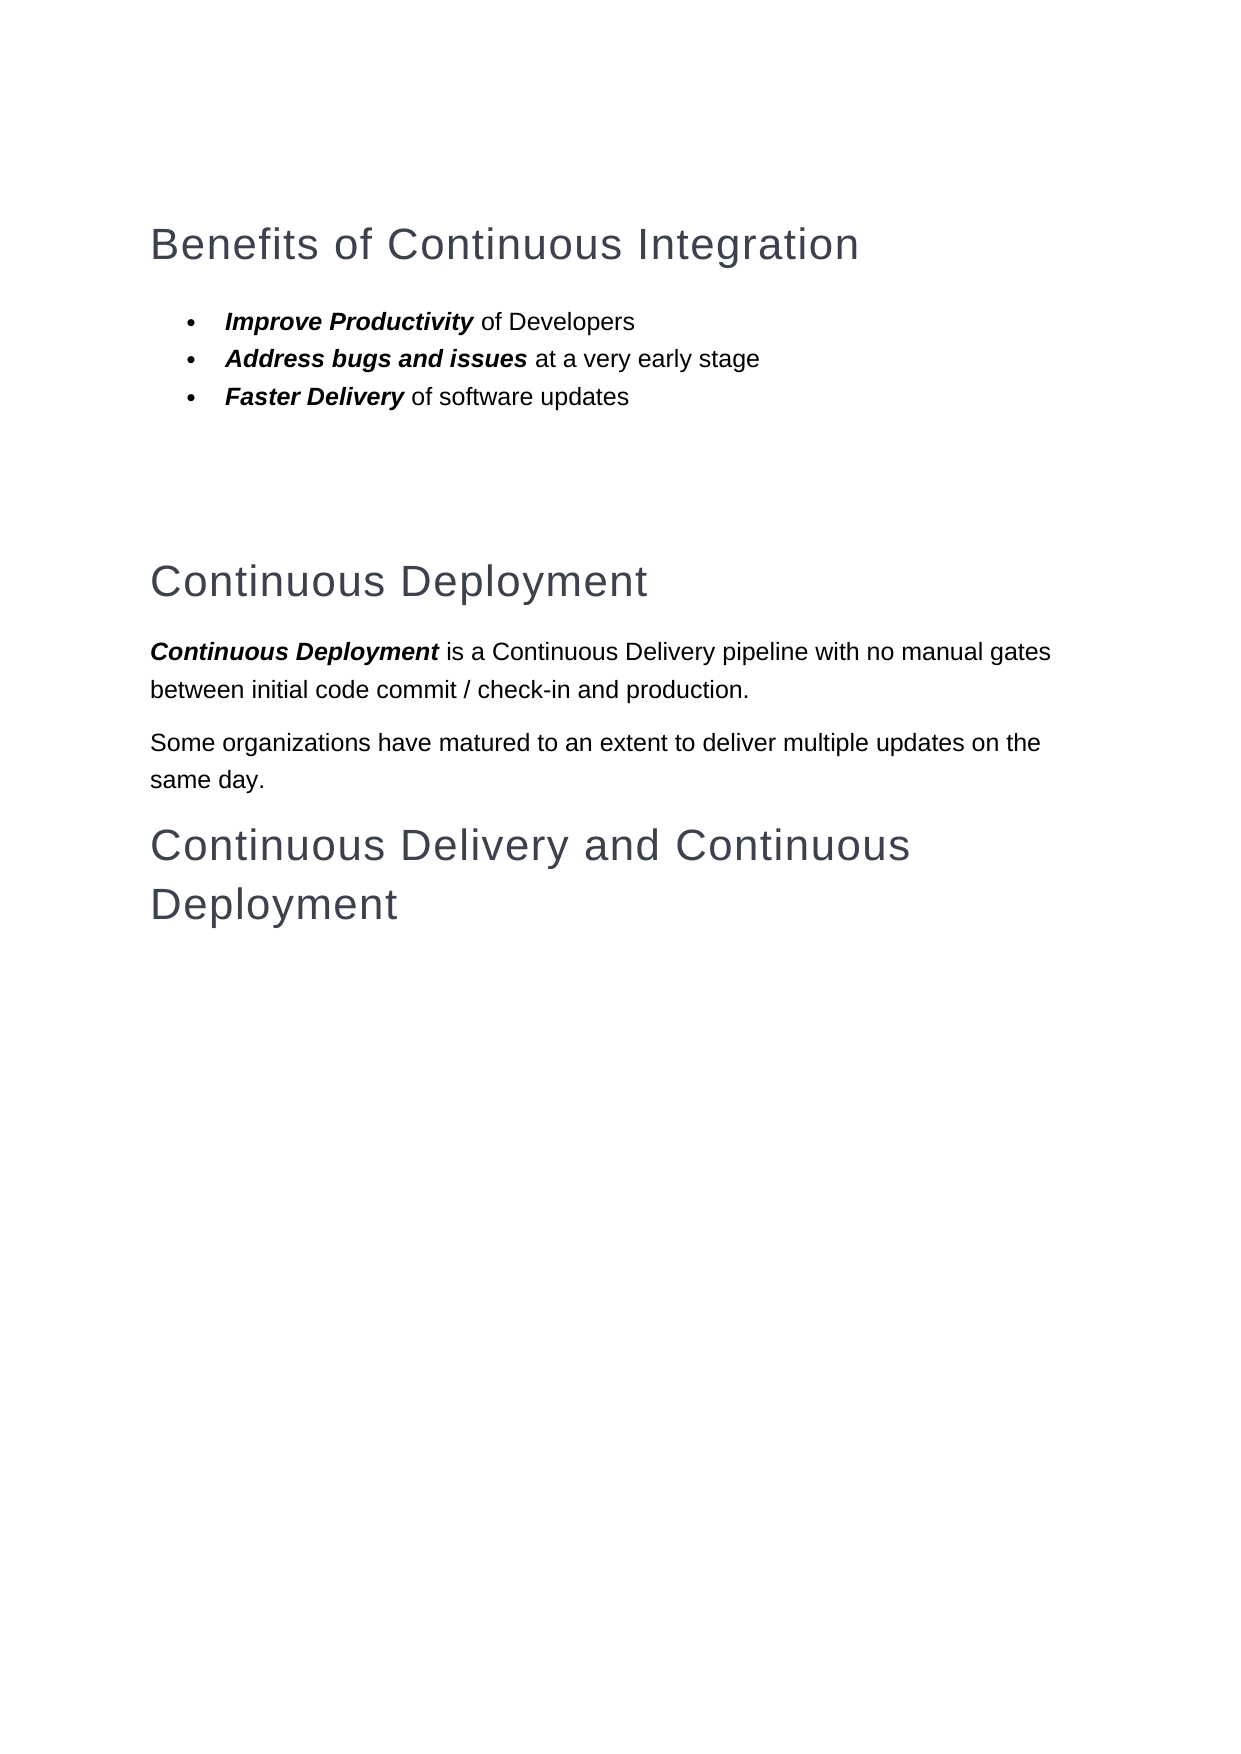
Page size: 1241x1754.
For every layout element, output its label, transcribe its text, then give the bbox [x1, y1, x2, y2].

list Address bugs and issues at a very early stage [187, 335, 1090, 373]
text Continuous Deployment is a Continuous Delivery pipeline with no manual gates between initial code commit / check-in and production. [150, 629, 1090, 704]
list Improve Productivity of Developers [187, 298, 1090, 335]
subtitle Continuous Deployment [150, 486, 1090, 605]
text Benefits of Continuous Integration [150, 150, 1090, 269]
subtitle Continuous Delivery and Continuous Deployment [150, 810, 1090, 929]
text Some organizations have matured to an extent to deliver multiple updates on the same day. [150, 719, 1090, 794]
list Faster Delivery of software updates [187, 373, 1090, 410]
